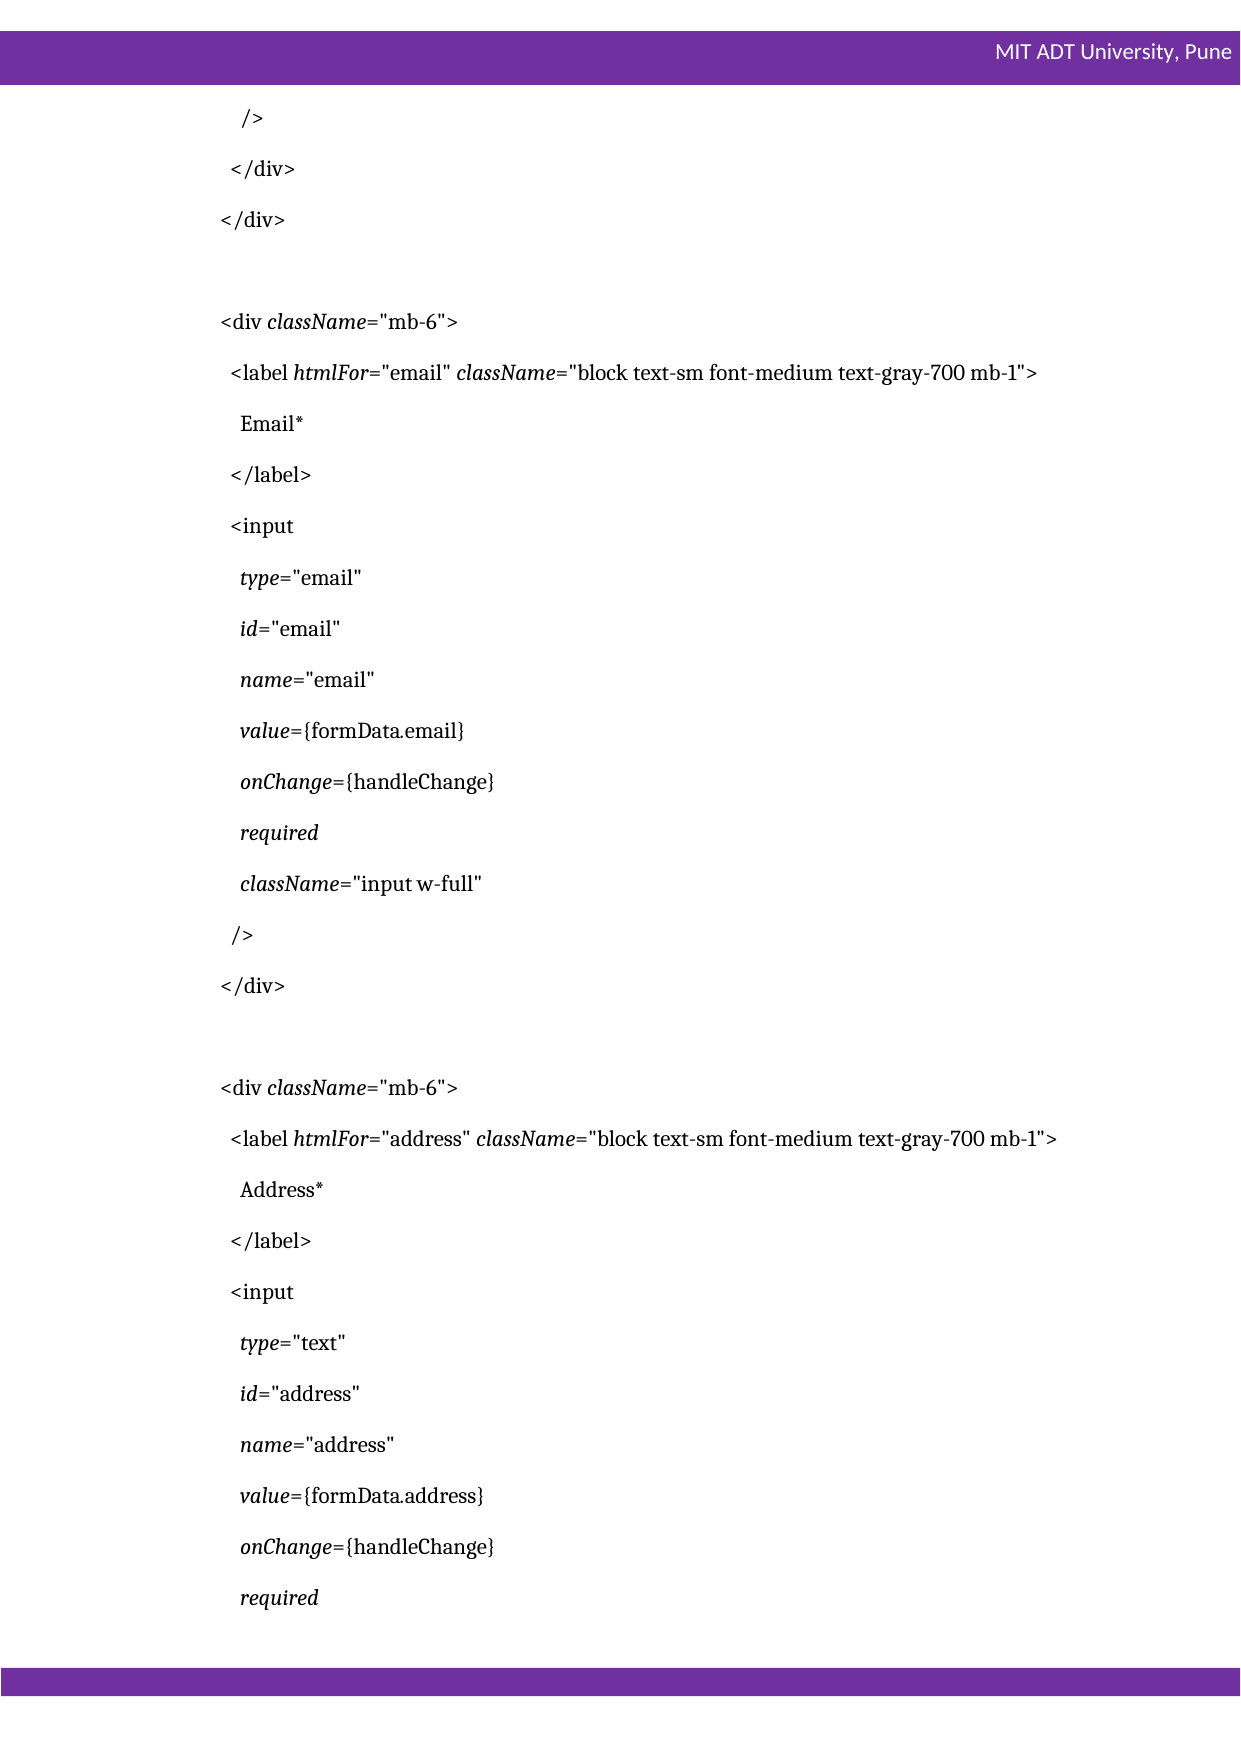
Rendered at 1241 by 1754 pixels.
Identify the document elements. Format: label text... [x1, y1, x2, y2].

text <input [120, 513, 1195, 540]
text required [120, 819, 1195, 846]
text <label htmlFor="email" className="block text-sm font-medium text-gray-700 mb-1"> [120, 360, 1195, 387]
text type="text" [120, 1330, 1195, 1356]
text <input [120, 1279, 1195, 1305]
text required [120, 1585, 1195, 1612]
text Email* [120, 411, 1195, 438]
text /> [120, 922, 1195, 948]
text <div className="mb-6"> [120, 1075, 1195, 1101]
text </label> [120, 462, 1195, 489]
text </div> [120, 973, 1195, 999]
text name="address" [120, 1432, 1195, 1458]
text name="email" [120, 666, 1195, 693]
text </label> [120, 1228, 1195, 1254]
text type="email" [120, 564, 1195, 591]
text </div> [120, 207, 1195, 233]
text value={formData.email} [120, 717, 1195, 744]
text id="address" [120, 1381, 1195, 1407]
text </div> [120, 156, 1195, 182]
text id="email" [120, 615, 1195, 642]
text onChange={handleChange} [120, 768, 1195, 795]
text value={formData.address} [120, 1483, 1195, 1509]
text /> [120, 105, 1195, 131]
text <label htmlFor="address" className="block text-sm font-medium text-gray-700 mb-1"> [120, 1126, 1195, 1152]
text onChange={handleChange} [120, 1534, 1195, 1561]
text Address* [120, 1177, 1195, 1203]
text <div className="mb-6"> [120, 309, 1195, 336]
text className="input w-full" [120, 871, 1195, 897]
